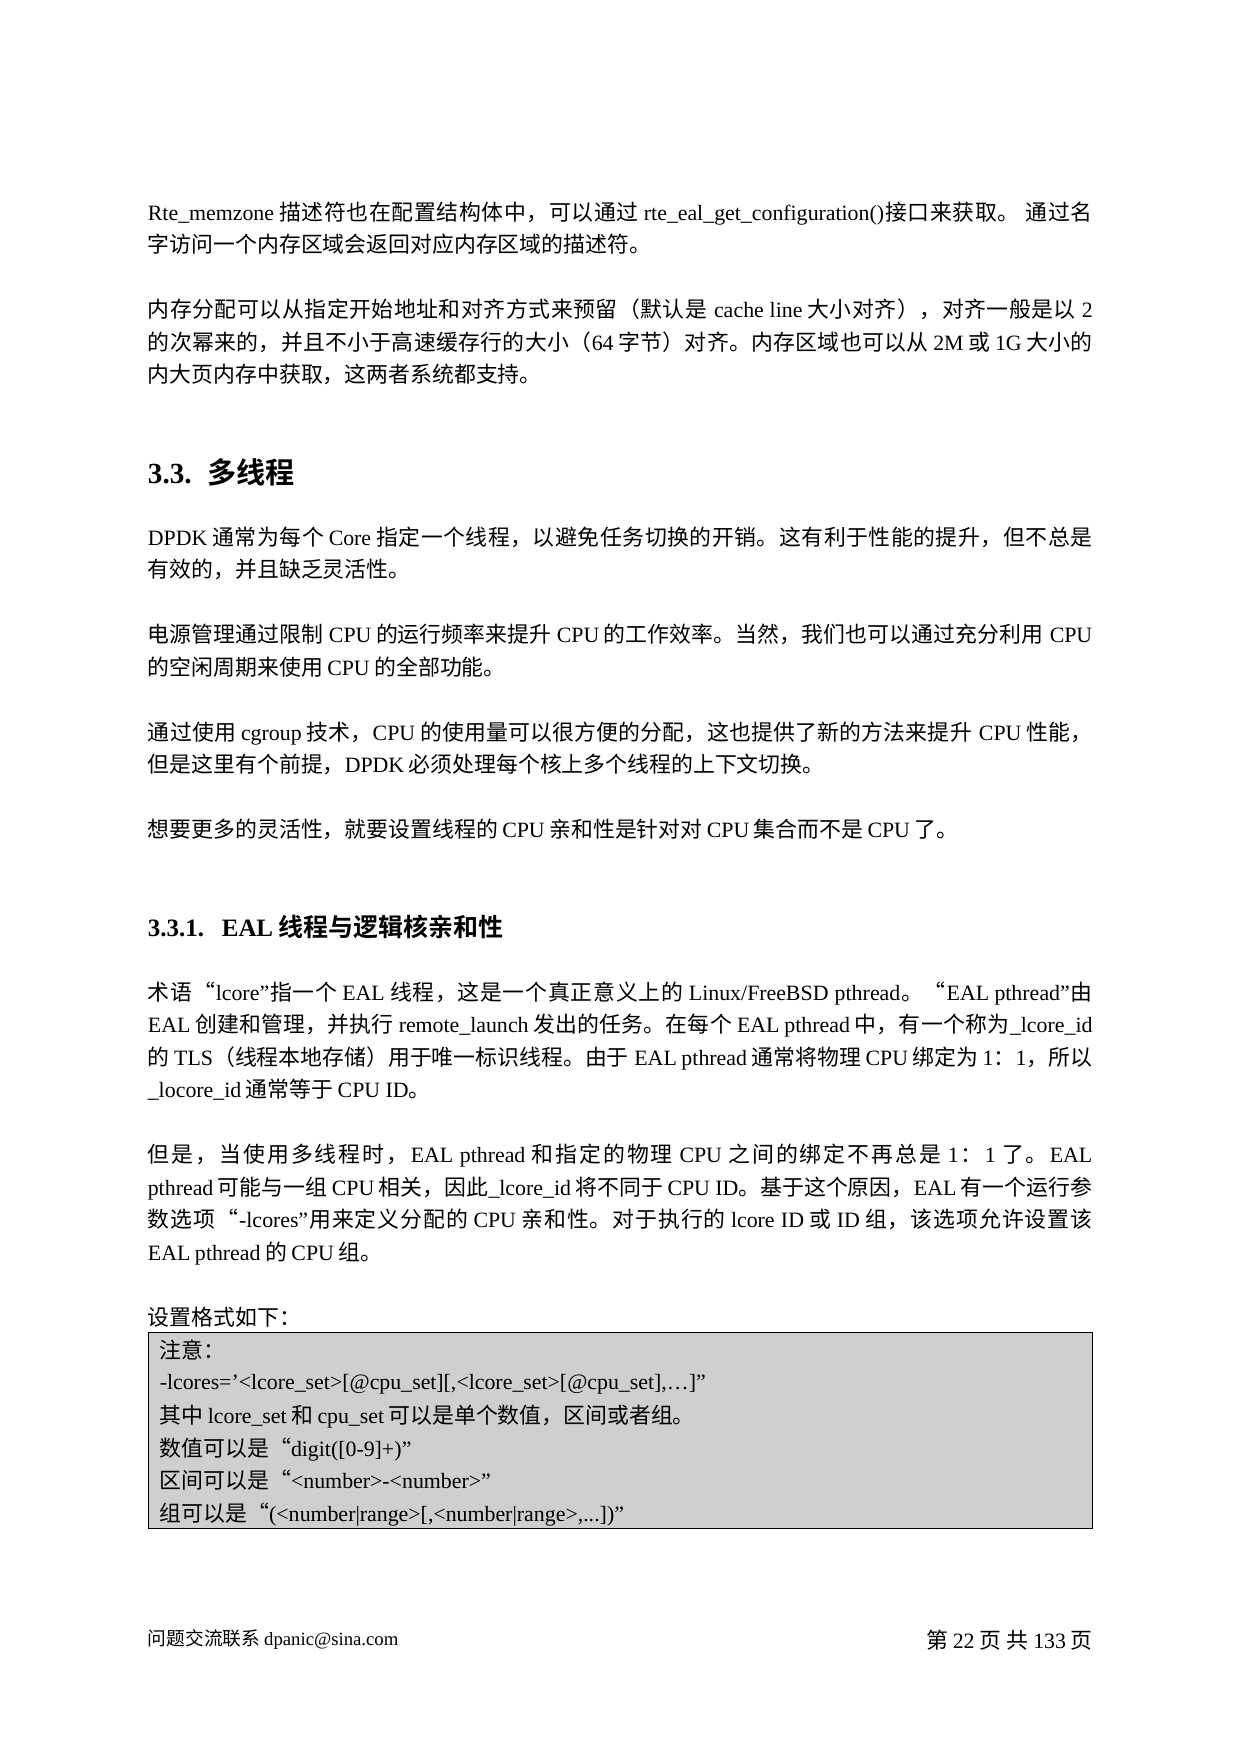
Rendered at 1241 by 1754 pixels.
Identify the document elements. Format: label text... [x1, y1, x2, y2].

text 通过使用cgroup技术，CPU的使用量可以很方便的分配，这也提供了新的方法来提升CPU性能， 但是这里有个前提，DPDK必须处理每个核上多个线程的上下文切换。 [148, 714, 1092, 779]
text 电源管理通过限制CPU的运行频率来提升CPU的工作效率。当然，我们也可以通过充分利用CPU的空闲周期来使用CPU的全部功能。 [148, 617, 1092, 682]
text 想要更多的灵活性，就要设置线程的CPU亲和性是针对对CPU集合而不是CPU了。 [148, 812, 1092, 844]
subtitle 多线程 [148, 438, 1092, 503]
text 内存分配可以从指定开始地址和对齐方式来预留（默认是cache line大小对齐），对齐一般是以2的次幂来的，并且不小于高速缓存行的大小（64字节）对齐。内存区域也可以从2M或1G大小的内大页内存中获取，这两者系统都支持。 [148, 292, 1092, 389]
text 设置格式如下： [148, 1299, 1092, 1332]
text DPDK通常为每个Core指定一个线程，以避免任务切换的开销。这有利于性能的提升，但不总是有效的，并且缺乏灵活性。 [148, 519, 1092, 584]
text Rte_memzone描述符也在配置结构体中，可以通过rte_eal_get_configuration()接口来获取。 通过名字访问一个内存区域会返回对应内存区域的描述符。 [148, 194, 1092, 259]
text 但是，当使用多线程时，EAL pthread和指定的物理CPU之间的绑定不再总是1：1了。EAL pthread可能与一组CPU相关，因此_lcore_id将不同于CPU ID。基于这个原因，EAL有一个运行参数选项“-lcores”用来定义分配的CPU亲和性。对于执行的lcore ID或ID组，该选项允许设置该EAL pthread的CPU组。 [148, 1137, 1092, 1267]
subtitle EAL线程与逻辑核亲和性 [148, 893, 1092, 958]
table_header 注意： -lcores=’<lcore_set>[@cpu_set][,<lcore_set>[@cpu_set],…]” 其中lcore_set和cpu_set可以是单个数值，区间或者组。 数值可以是“digit([0-9]+)” 区间可以是“<number>-<number>” 组可以是“(<number|range>[,<number|range>,...])” [149, 1333, 1092, 1528]
text 术语“lcore”指一个EAL线程，这是一个真正意义上的Linux/FreeBSD pthread。“EAL pthread”由EAL创建和管理，并执行remote_launch发出的任务。在每个EAL pthread中，有一个称为_lcore_id的TLS（线程本地存储）用于唯一标识线程。由于EAL pthread通常将物理CPU绑定为1：1，所以_locore_id通常等于CPU ID。 [148, 974, 1092, 1104]
